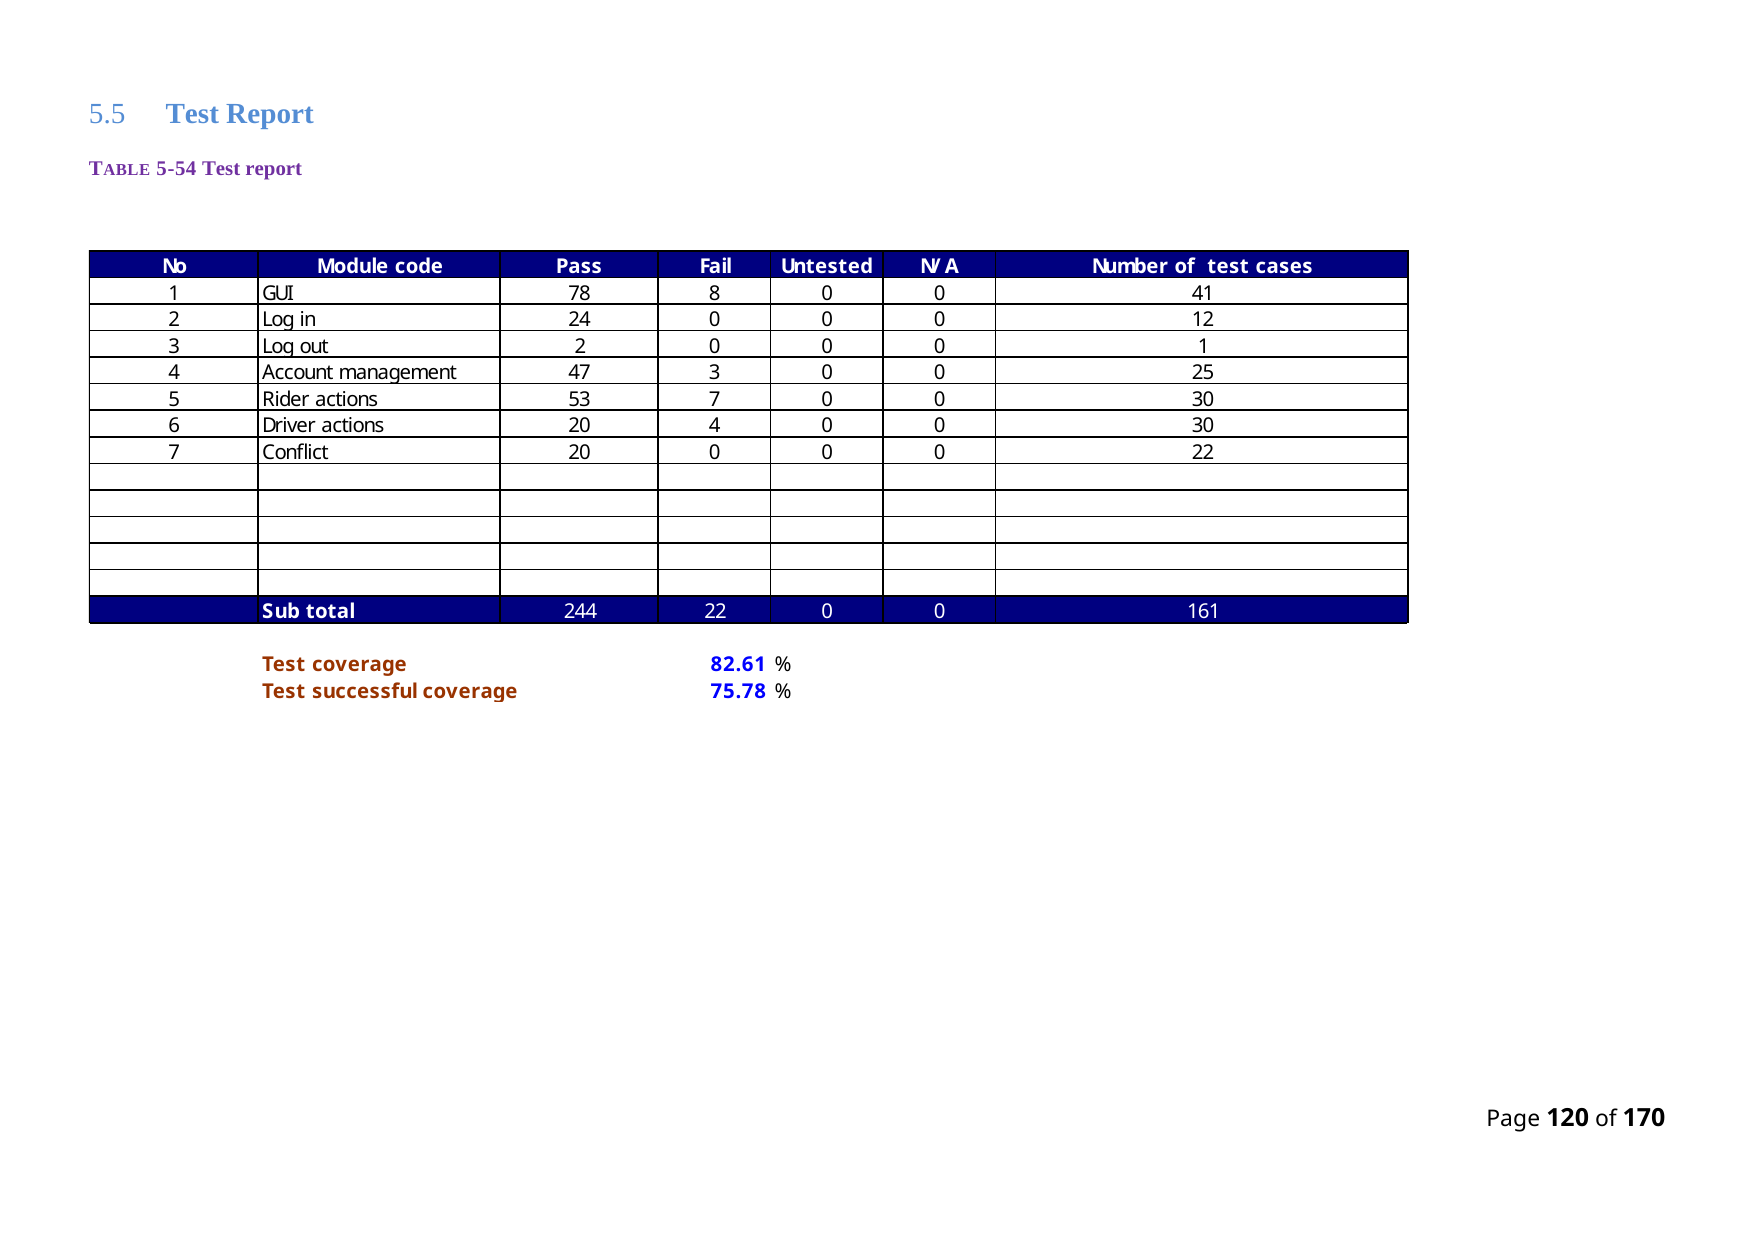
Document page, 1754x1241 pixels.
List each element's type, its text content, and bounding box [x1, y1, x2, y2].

subtitle Test Report [89, 97, 1665, 130]
